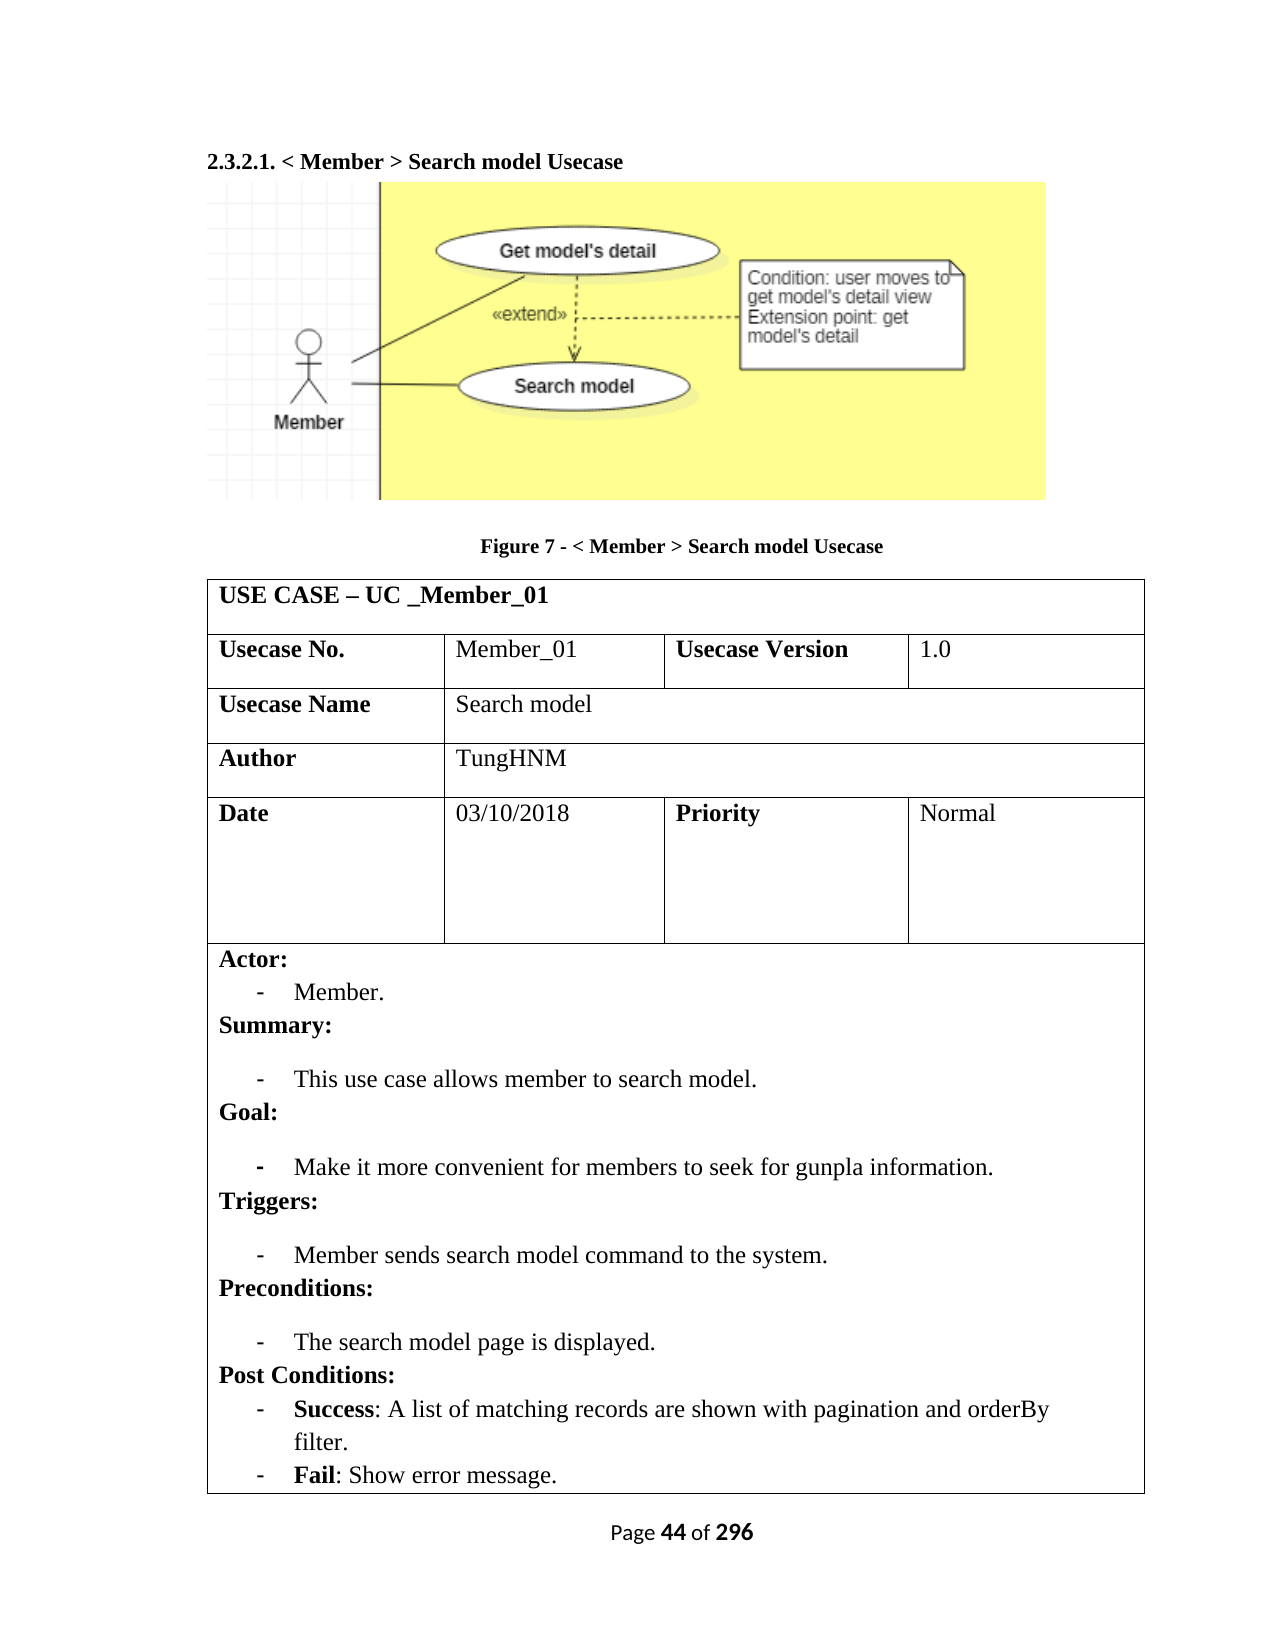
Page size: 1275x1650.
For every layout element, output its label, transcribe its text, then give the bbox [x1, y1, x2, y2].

table_cell Search model [445, 689, 1144, 742]
table_cell Usecase No. [208, 635, 444, 688]
text Figure 7 - < Member > Search model Usecase [207, 534, 1157, 558]
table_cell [208, 944, 1144, 1493]
subtitle 2.3.2.1. < Member > Search model Usecase [207, 148, 1157, 174]
table_cell TungHNM [445, 744, 1144, 797]
table_cell 1.0 [909, 635, 1144, 688]
table_cell Date [208, 798, 444, 943]
table_header USE CASE – UC _Member_01 [208, 580, 1144, 633]
picture [206, 182, 1046, 500]
table_cell 03/10/2018 [445, 798, 664, 943]
table_cell Usecase Name [208, 689, 444, 742]
table_cell Member_01 [445, 635, 664, 688]
table_cell Priority [665, 798, 908, 943]
table_cell Normal [909, 798, 1144, 943]
table_cell Author [208, 744, 444, 797]
table_cell Usecase Version [665, 635, 908, 688]
